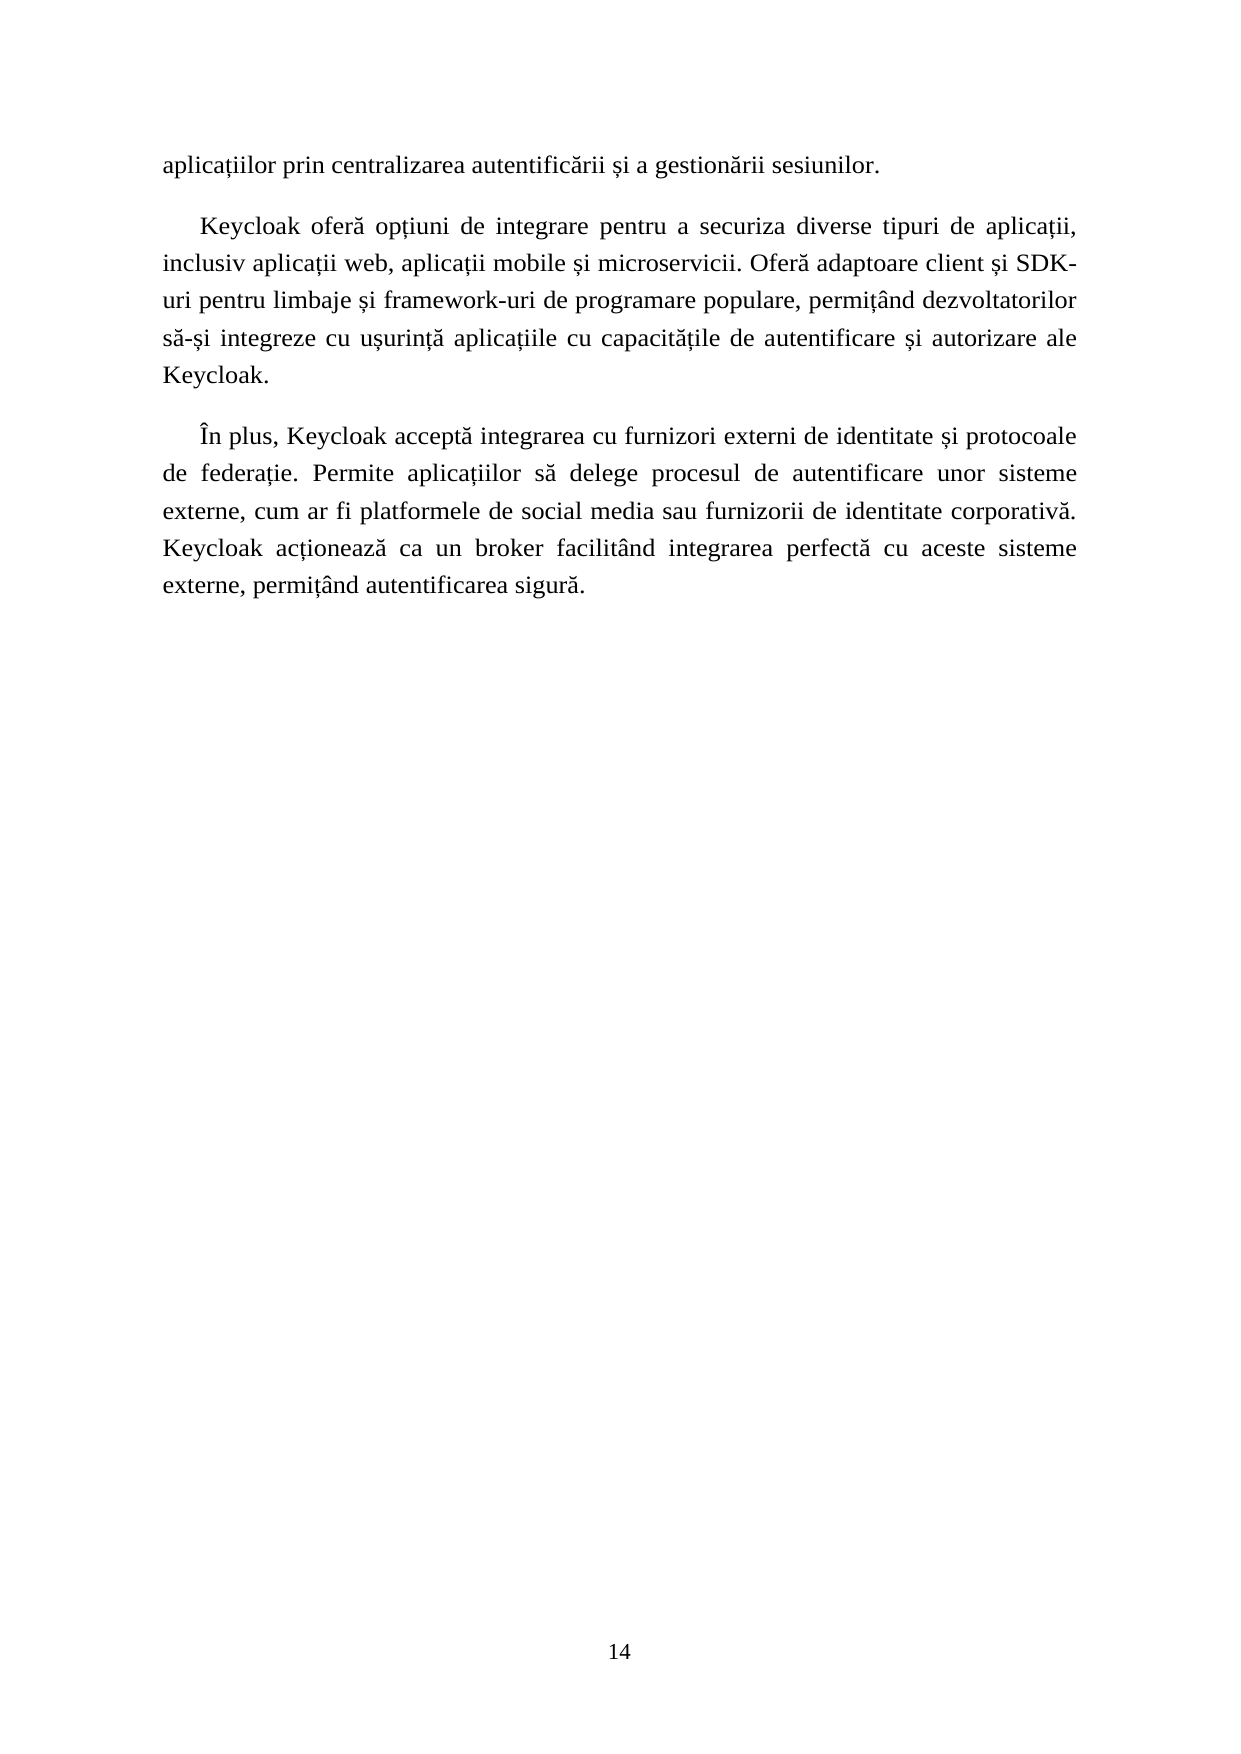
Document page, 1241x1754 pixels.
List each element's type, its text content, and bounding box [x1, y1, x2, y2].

text În plus, Keycloak acceptă integrarea cu furnizori externi de identitate și protocoale de federație. Permite aplicațiilor să delege procesul de autentificare unor sisteme externe, cum ar fi platformele de social media sau furnizorii de identitate corporativă. Keycloak acționează ca un broker facilitând integrarea perfectă cu aceste sisteme externe, permițând autentificarea sigură. [162, 421, 1078, 599]
text Keycloak oferă opțiuni de integrare pentru a securiza diverse tipuri de aplicații, inclusiv aplicații web, aplicații mobile și microservicii. Oferă adaptoare client și SDK-uri pentru limbaje și framework-uri de programare populare, permițând dezvoltatorilor să-și integreze cu ușurință aplicațiile cu capacitățile de autentificare și autorizare ale Keycloak. [162, 211, 1078, 389]
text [162, 150, 1078, 179]
